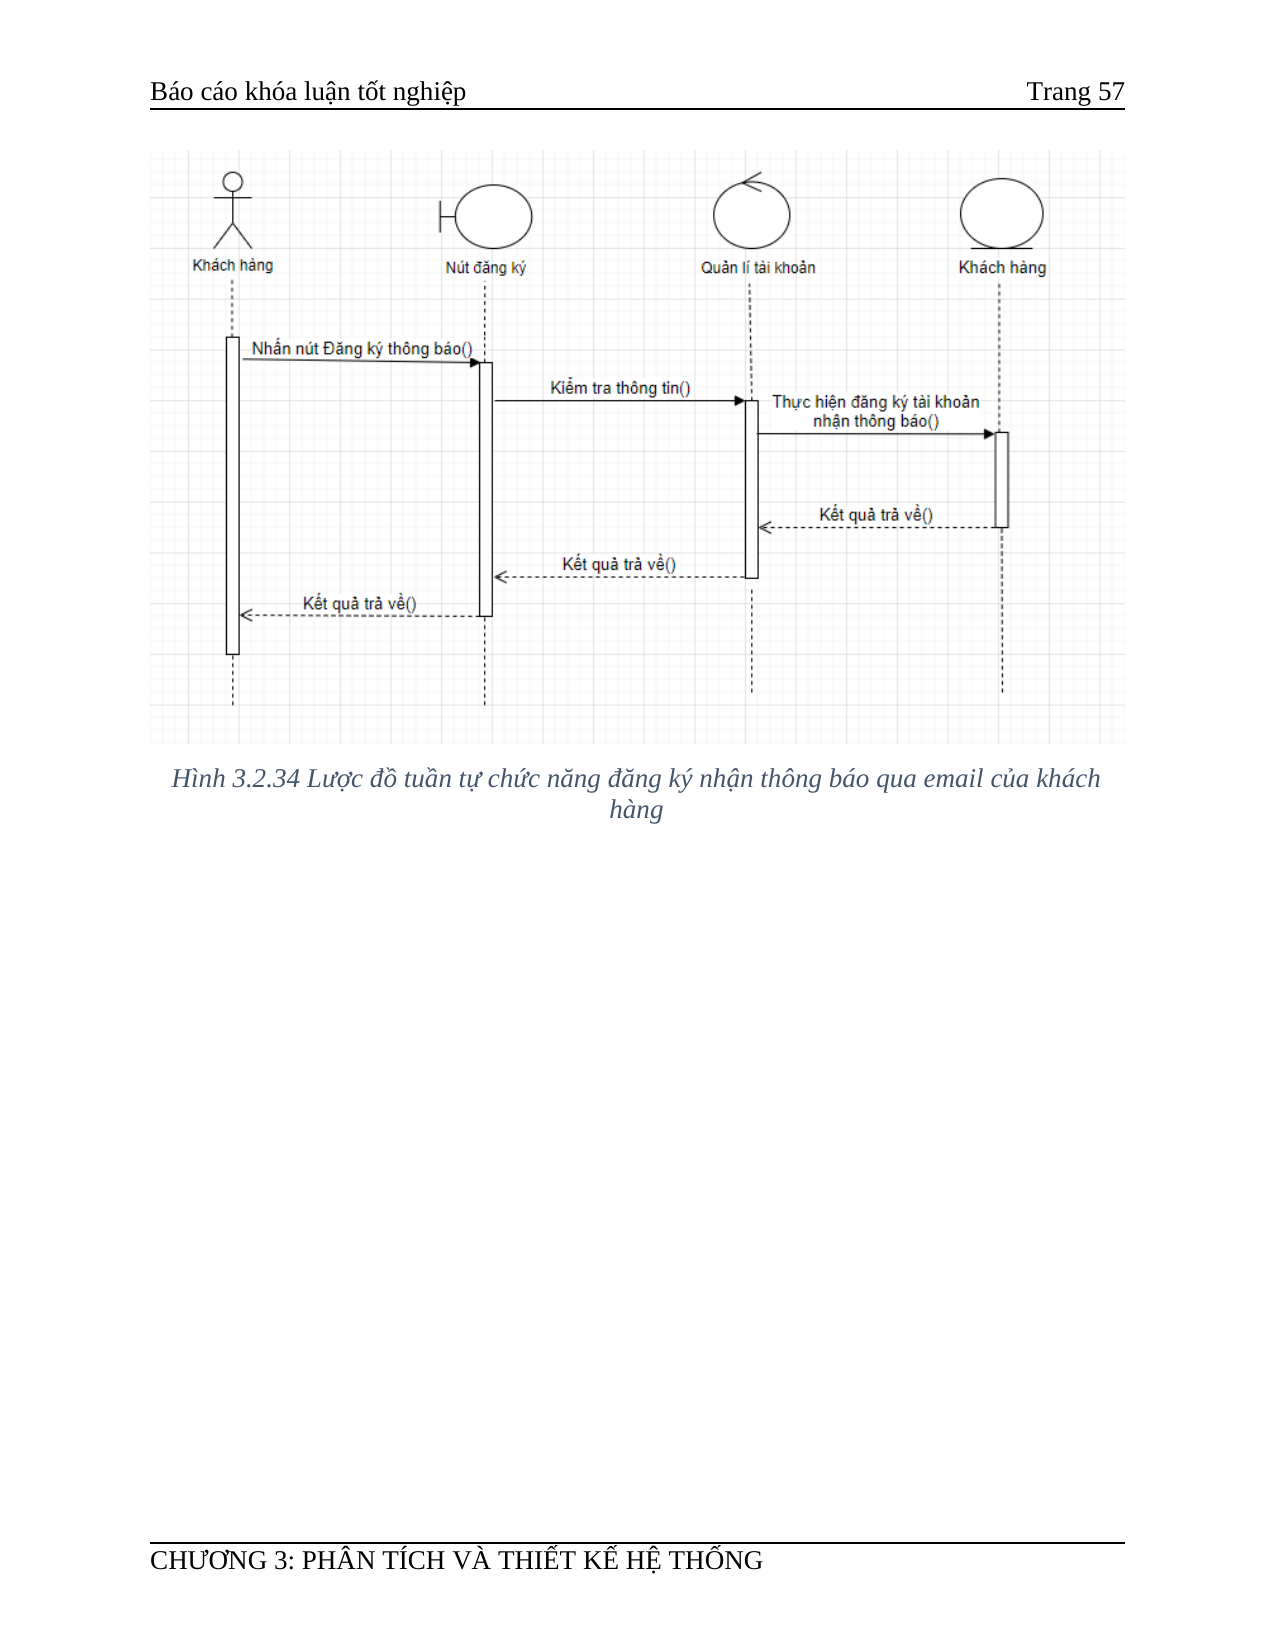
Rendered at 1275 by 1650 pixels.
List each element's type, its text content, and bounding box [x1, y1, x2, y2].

picture [150, 150, 1125, 744]
